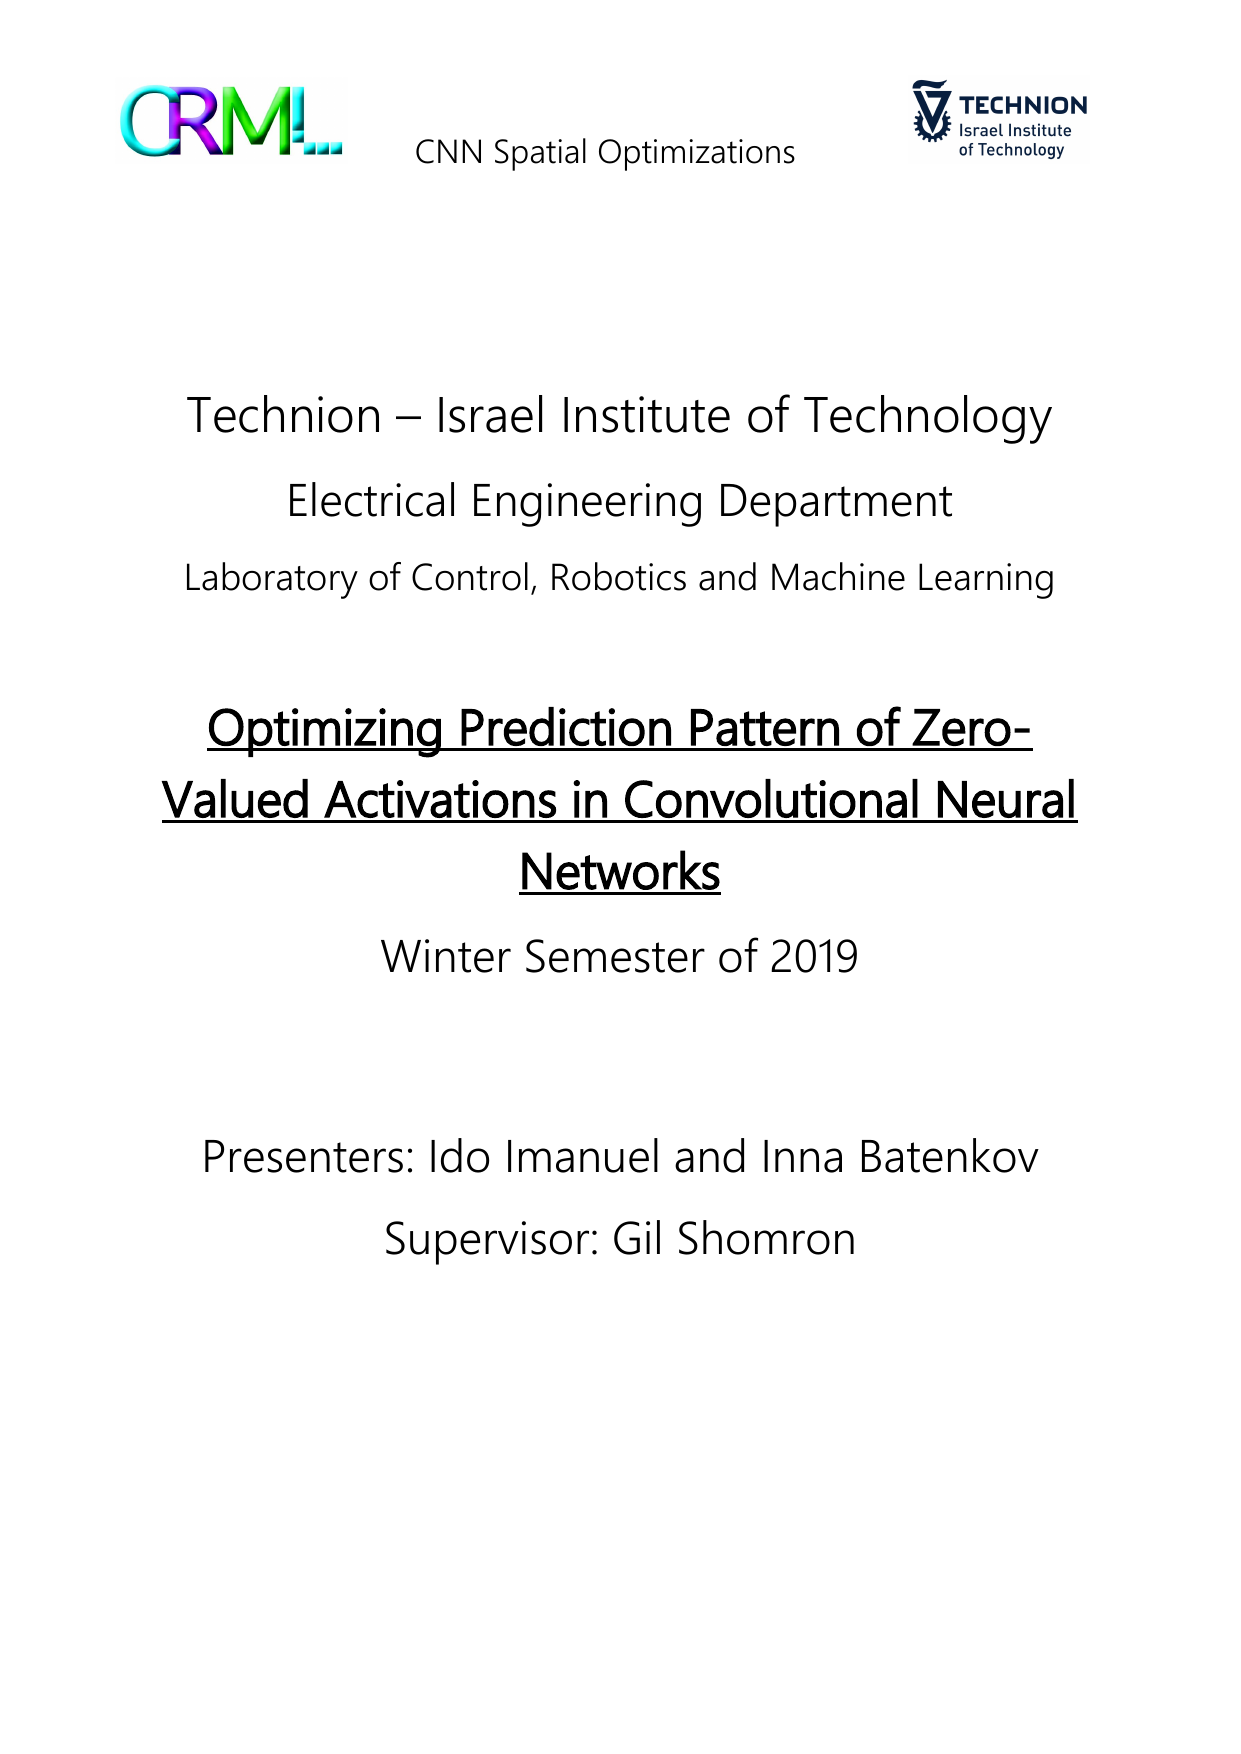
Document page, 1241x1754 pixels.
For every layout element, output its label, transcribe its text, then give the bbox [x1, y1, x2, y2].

text Presenters: Ido Imanuel and Inna Batenkov [150, 1122, 1090, 1183]
picture [115, 77, 349, 164]
text Optimizing Prediction Pattern of Zero-Valued Activations in Convolutional Neural Networks [150, 691, 1090, 901]
text Winter Semester of 2019 [150, 923, 1090, 984]
text Laboratory of Control, Robotics and Machine Learning [150, 550, 1090, 599]
text Technion – Israel Institute of Technology [150, 379, 1090, 445]
text Electrical Engineering Department [150, 467, 1090, 528]
text Supervisor: Gil Shomron [150, 1205, 1090, 1266]
picture [908, 75, 1090, 164]
